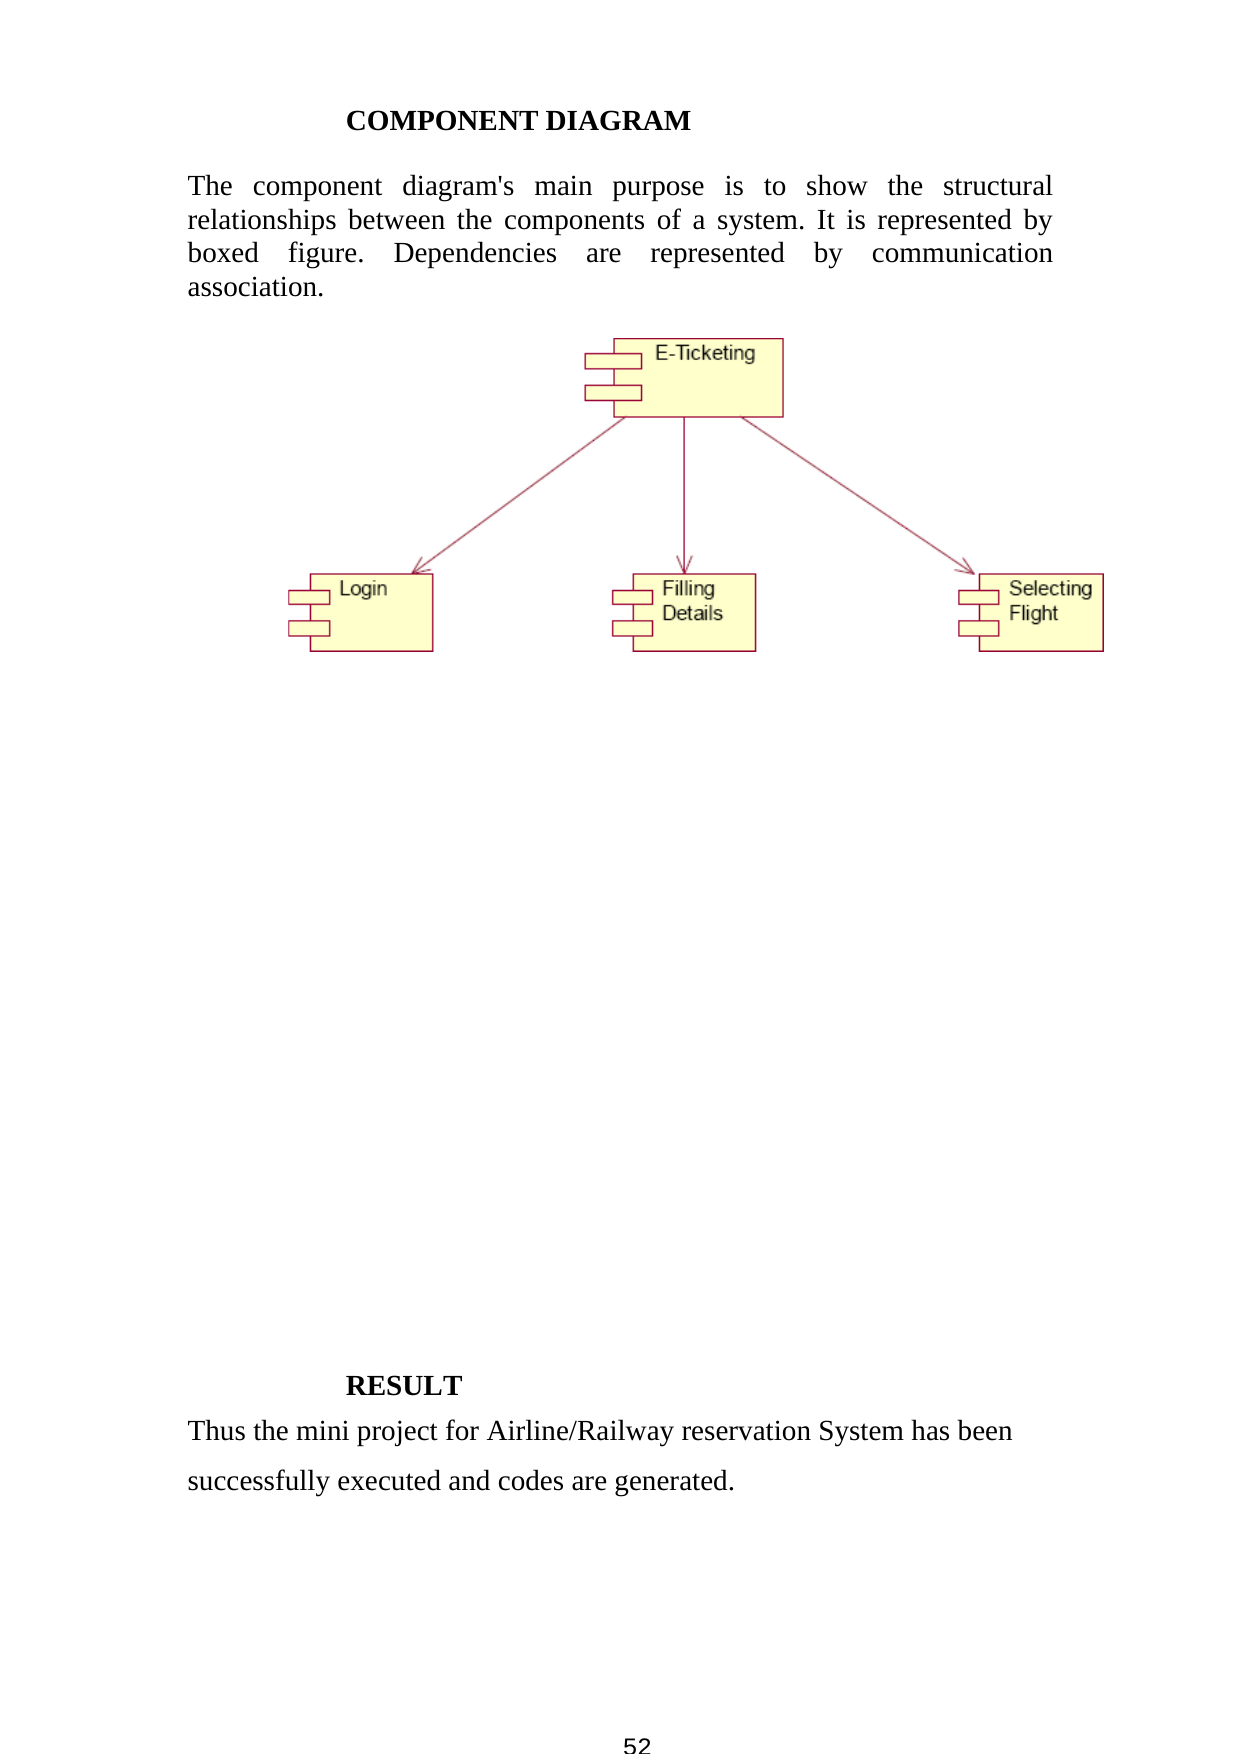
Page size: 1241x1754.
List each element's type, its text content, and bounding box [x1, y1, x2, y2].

subtitle RESULT [187, 1368, 1196, 1402]
subtitle COMPONENT DIAGRAM [187, 103, 1196, 136]
picture [288, 338, 1104, 652]
text Thus the mini project for Airline/Railway reservation System has been successfully executed and codes are generated. [187, 1413, 1026, 1497]
text The component diagram's main purpose is to show the structural relationships between the components of a system. It is represented by boxed figure. Dependencies are represented by communication association. [187, 168, 1054, 302]
